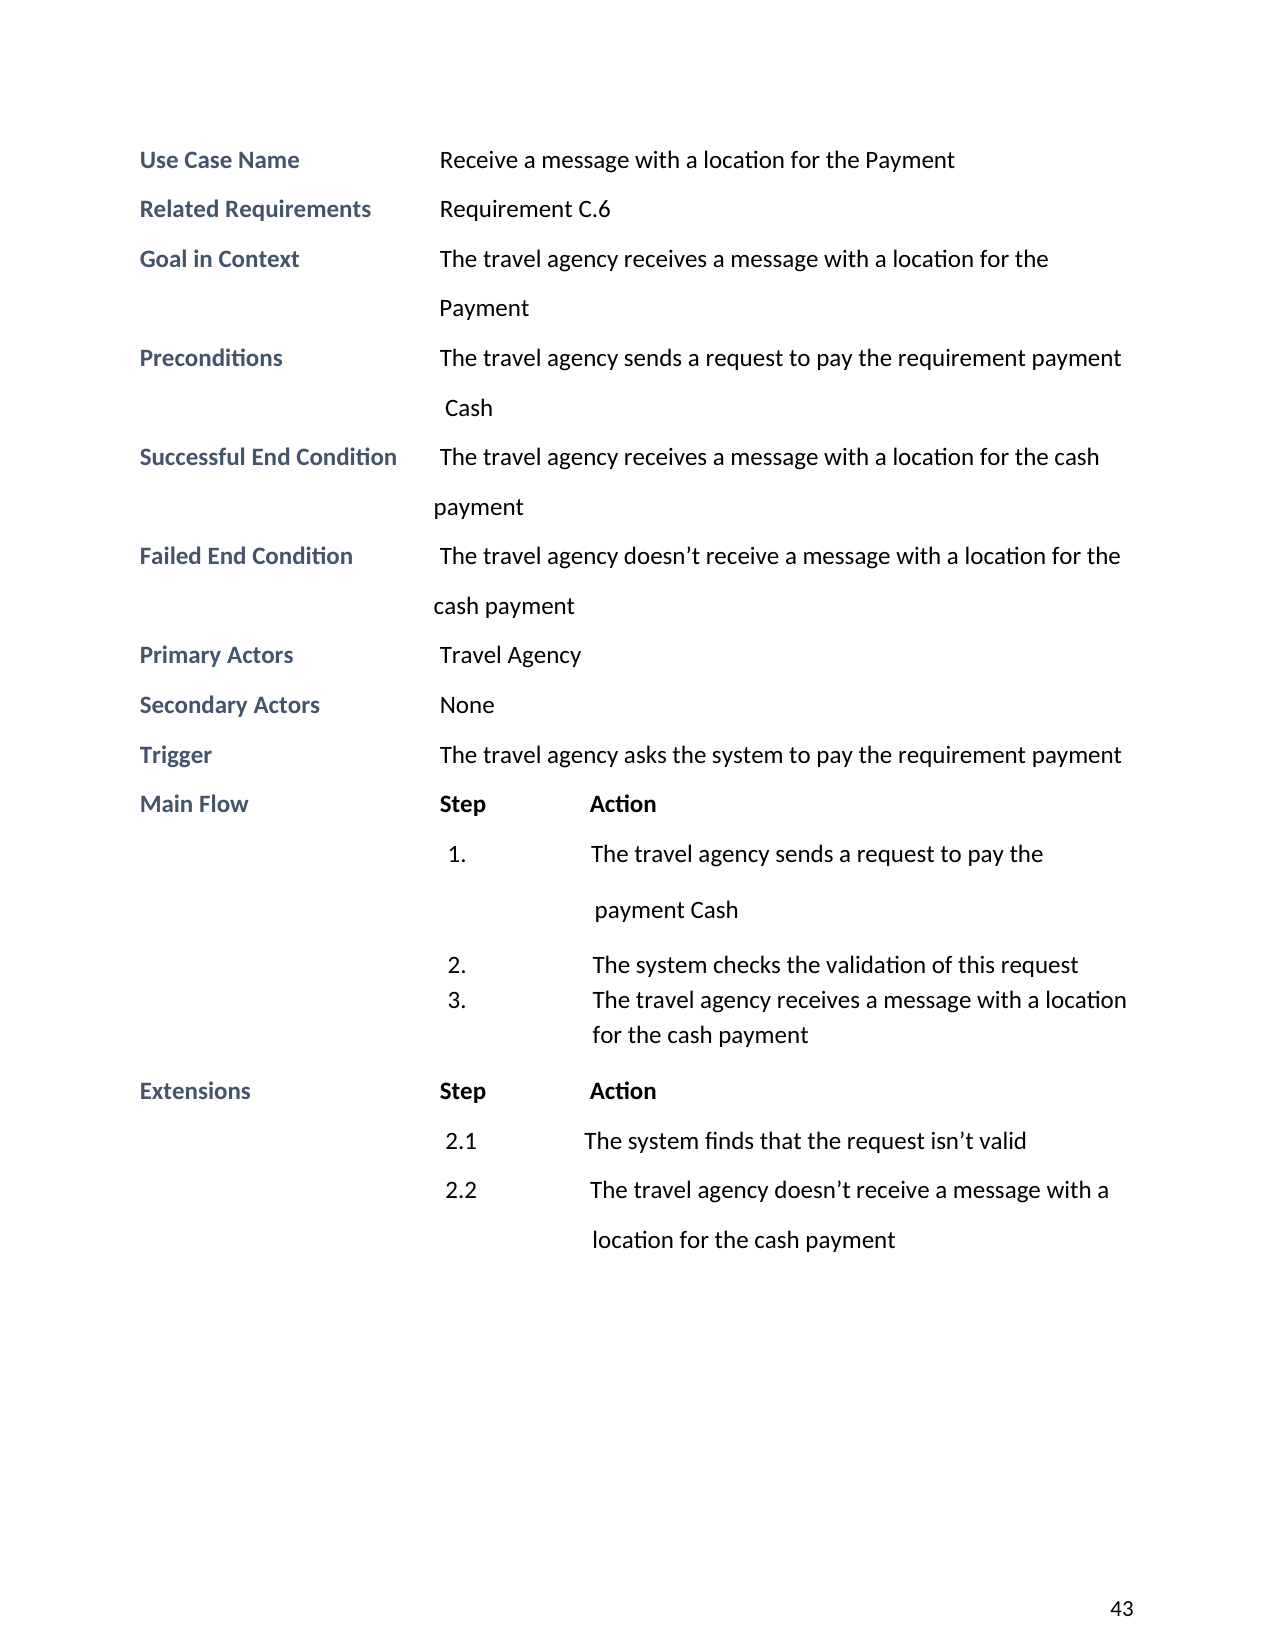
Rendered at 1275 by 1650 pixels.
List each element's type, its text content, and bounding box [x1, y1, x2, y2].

list The travel agency receives a message with a location [447, 984, 1133, 1015]
text Failed End Condition The travel agency doesn’t receive a message with a location for the [139, 540, 1133, 571]
text Primary Actors Travel Agency [139, 639, 1133, 670]
text 2.1 The system finds that the request isn’t valid [439, 1125, 1133, 1156]
text Cash [139, 392, 1133, 422]
text Preconditions The travel agency sends a request to pay the requirement payment [139, 342, 1133, 373]
text Main Flow Step Action [139, 788, 1133, 819]
text 1. The travel agency sends a request to pay the [447, 838, 1133, 868]
text cash payment [139, 590, 1133, 621]
text Related Requirements Requirement C.6 [139, 193, 1133, 224]
text Successful End Condition The travel agency receives a message with a location for the cash [139, 441, 1133, 472]
text Secondary Actors None [139, 689, 1133, 720]
text Payment [139, 292, 1133, 323]
text Use Case Name Receive a message with a location for the Payment [139, 144, 1133, 174]
text Extensions Step Action [139, 1075, 1133, 1106]
text Goal in Context The travel agency receives a message with a location for the [139, 243, 1133, 273]
list The system checks the validation of this request [447, 949, 1133, 980]
text 2.2 The travel agency doesn’t receive a message with a [439, 1174, 1133, 1205]
text payment Cash [447, 894, 1133, 924]
text location for the cash payment [439, 1224, 1133, 1255]
text payment [139, 491, 1133, 521]
text Trigger The travel agency asks the system to pay the requirement payment [139, 739, 1133, 769]
list for the cash payment [485, 1019, 1133, 1050]
